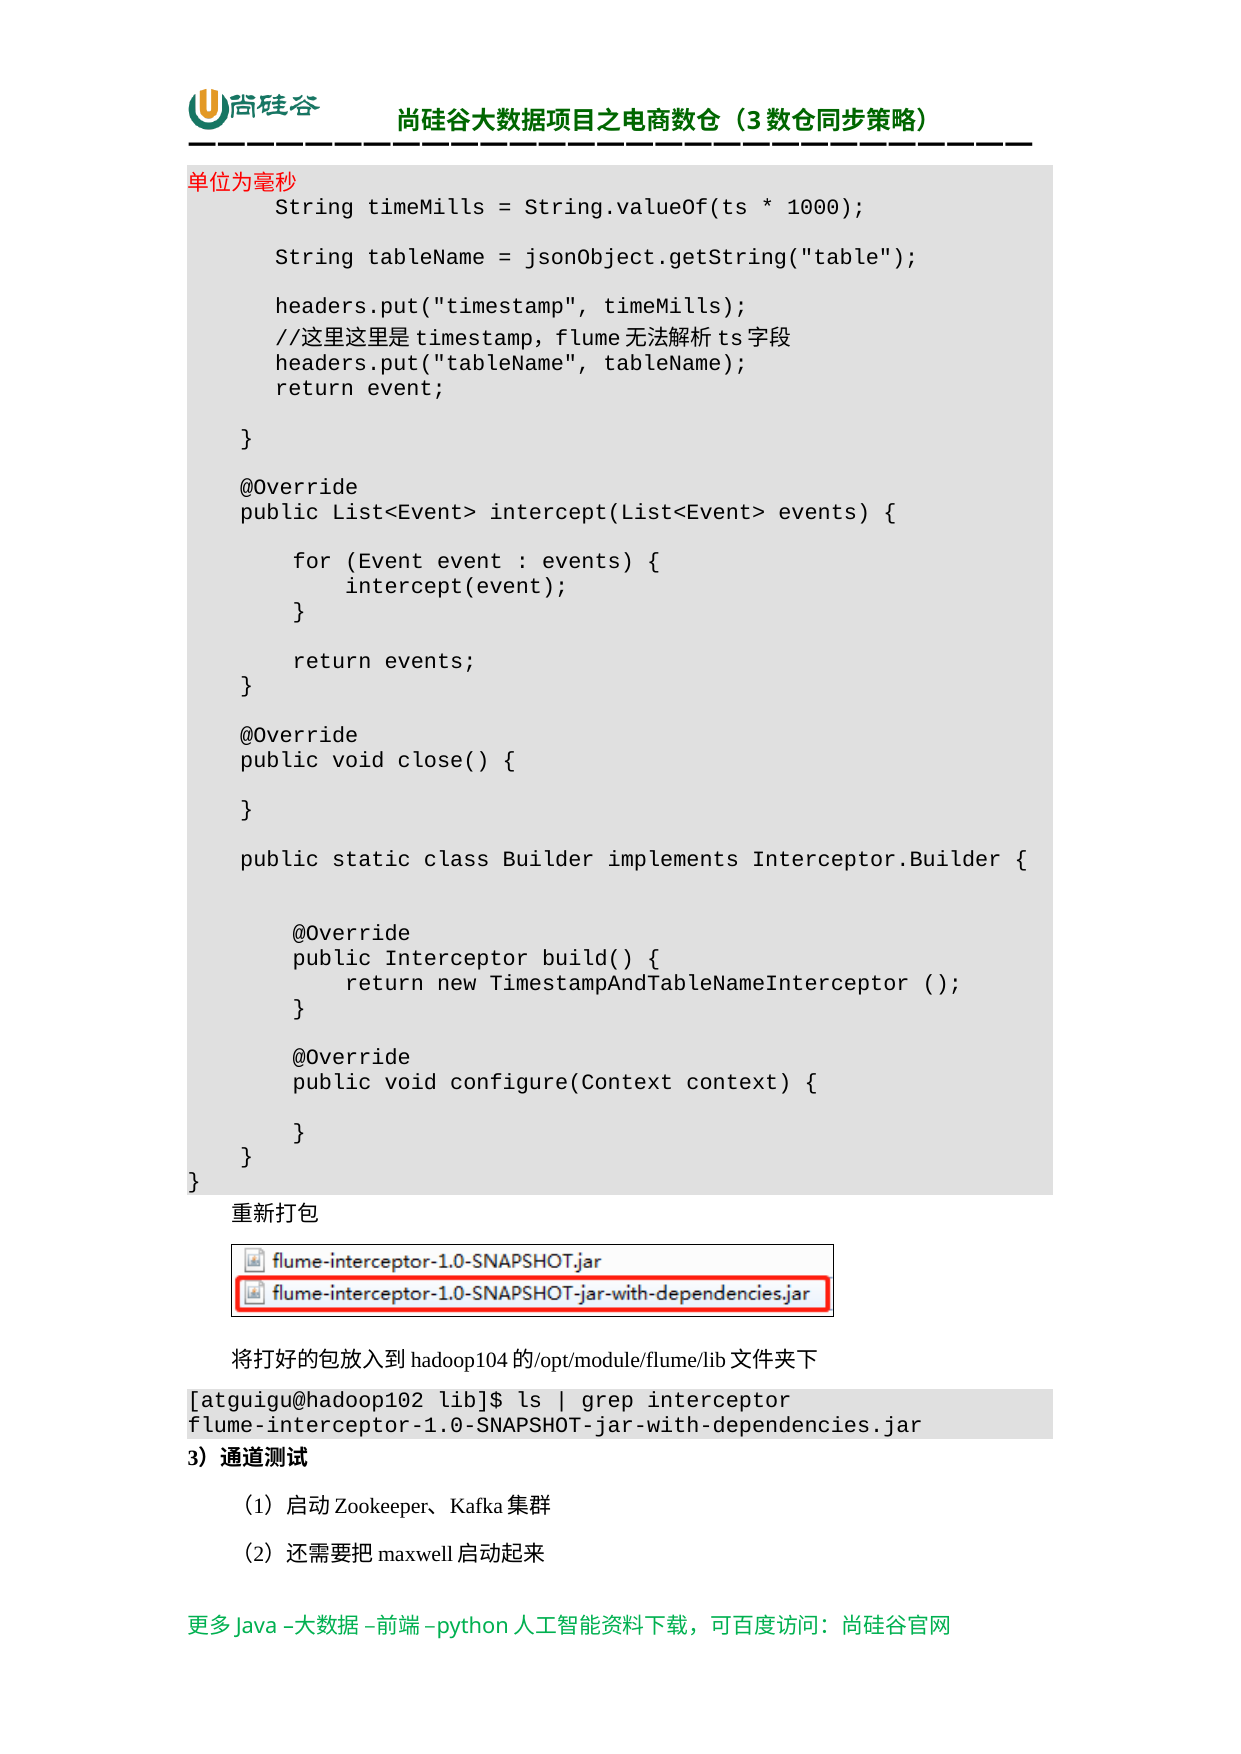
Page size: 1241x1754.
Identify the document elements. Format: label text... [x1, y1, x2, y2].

text @Override [187, 923, 1053, 947]
text } [187, 1146, 1053, 1171]
text @Override [187, 1047, 1053, 1071]
picture [187, 88, 320, 130]
text } [187, 1171, 1053, 1195]
text } [187, 997, 1053, 1022]
text return events; [187, 650, 1053, 675]
text public static class Builder implements Interceptor.Builder { [187, 848, 1053, 873]
text flume-interceptor-1.0-SNAPSHOT-jar-with-dependencies.jar [187, 1414, 1053, 1439]
text } [187, 675, 1053, 699]
text //这里这里是timestamp，flume无法解析ts字段 headers.put("tableName", tableName); return event; [187, 320, 1053, 402]
text 重新打包 [187, 1195, 1053, 1228]
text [187, 165, 1053, 320]
text [atguigu@hadoop102 lib]$ ls | grep interceptor [187, 1389, 1053, 1414]
text @Override [187, 724, 1053, 749]
text for (Event event : events) { [187, 551, 1053, 576]
text return new TimestampAndTableNameInterceptor (); [187, 972, 1053, 997]
text （1）启动Zookeeper、Kafka集群 [231, 1487, 1053, 1520]
text } [187, 1121, 1053, 1146]
text @Override [187, 476, 1053, 501]
text （2）还需要把maxwell启动起来 [231, 1536, 1053, 1568]
text public Interceptor build() { [187, 947, 1053, 972]
text public List<Event> intercept(List<Event> events) { [187, 501, 1053, 526]
text } [187, 799, 1053, 823]
text } [187, 427, 1053, 452]
text 3）通道测试 [187, 1439, 1053, 1472]
text public void configure(Context context) { [187, 1071, 1053, 1096]
text public void close() { [187, 749, 1053, 774]
text } [187, 600, 1053, 625]
picture [232, 1245, 833, 1316]
text intercept(event); [187, 576, 1053, 600]
text 将打好的包放入到hadoop104的/opt/module/flume/lib文件夹下 [187, 1341, 1053, 1374]
